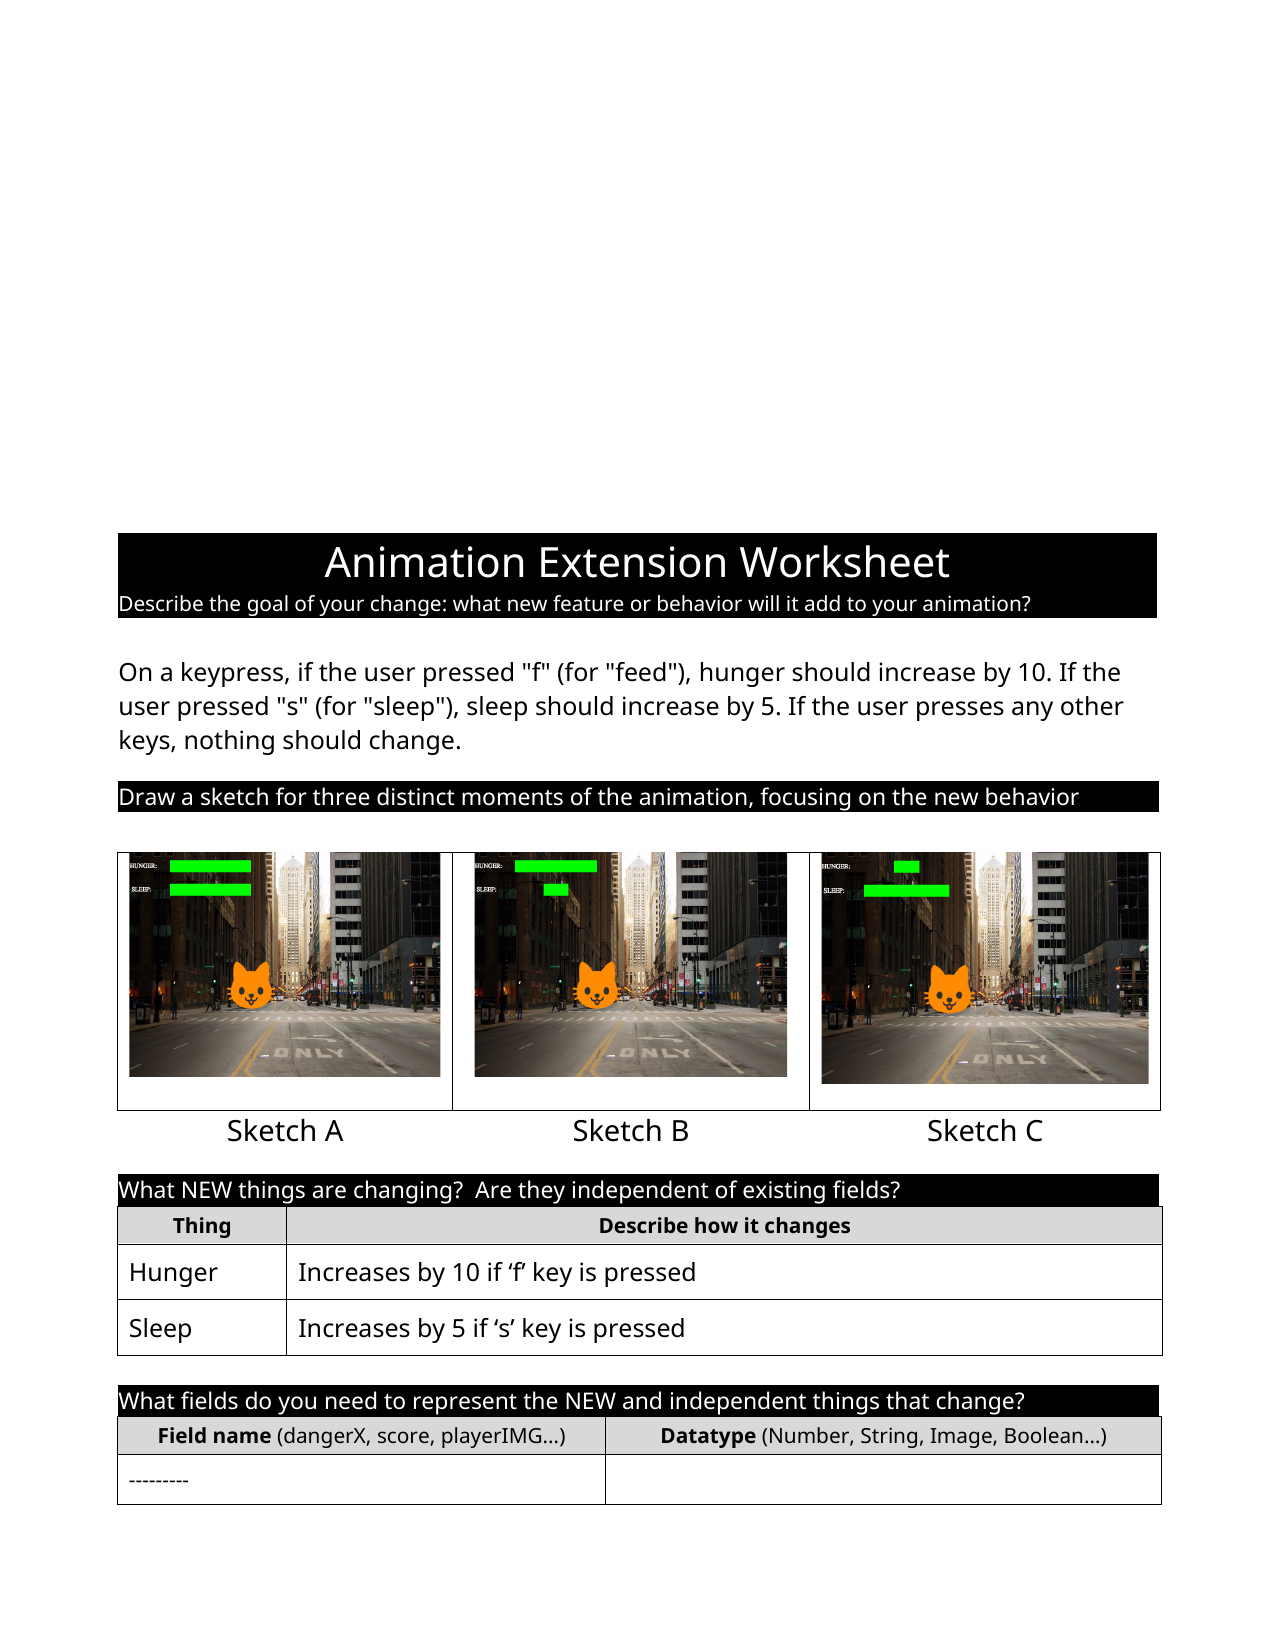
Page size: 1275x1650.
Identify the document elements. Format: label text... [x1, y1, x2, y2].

table_header Describe how it changes [287, 1207, 1162, 1243]
table_header Field name (dangerX, score, playerIMG…) [118, 1417, 605, 1454]
table_header [810, 853, 1160, 1109]
table_header Datatype (Number, String, Image, Boolean…) [606, 1417, 1161, 1454]
picture [821, 852, 1149, 1084]
text On a keypress, if the user pressed "f" (for "feed"), hunger should increase by 10. If the user pressed "s" (for "sleep"), sleep should increase by 5. If the user presses any other keys, nothing should change. [118, 654, 1157, 757]
subtitle Describe the goal of your change: what new feature or behavior will it add to your animation? [118, 589, 1157, 618]
subtitle What fields do you need to represent the NEW and independent things that change? [118, 1385, 1159, 1416]
table_header [118, 853, 452, 1109]
table_cell --------- [118, 1455, 605, 1504]
picture [474, 852, 788, 1077]
subtitle Animation Extension Worksheet [118, 533, 1157, 589]
subtitle Draw a sketch for three distinct moments of the animation, focusing on the new behavior [118, 781, 1159, 812]
table_cell Sketch A [118, 1111, 452, 1150]
table_cell Hunger [118, 1245, 286, 1299]
table_cell [606, 1455, 1161, 1504]
table_header [453, 853, 809, 1109]
table_cell Sleep [118, 1300, 286, 1355]
table_cell Increases by 5 if ‘s’ key is pressed [287, 1300, 1162, 1355]
table_header Thing [118, 1207, 286, 1243]
picture [129, 852, 441, 1077]
table_cell Sketch C [809, 1111, 1161, 1150]
table_cell Sketch B [453, 1111, 809, 1150]
table_cell Increases by 10 if ‘f’ key is pressed [287, 1245, 1162, 1299]
subtitle What NEW things are changing? Are they independent of existing fields? [118, 1174, 1159, 1206]
